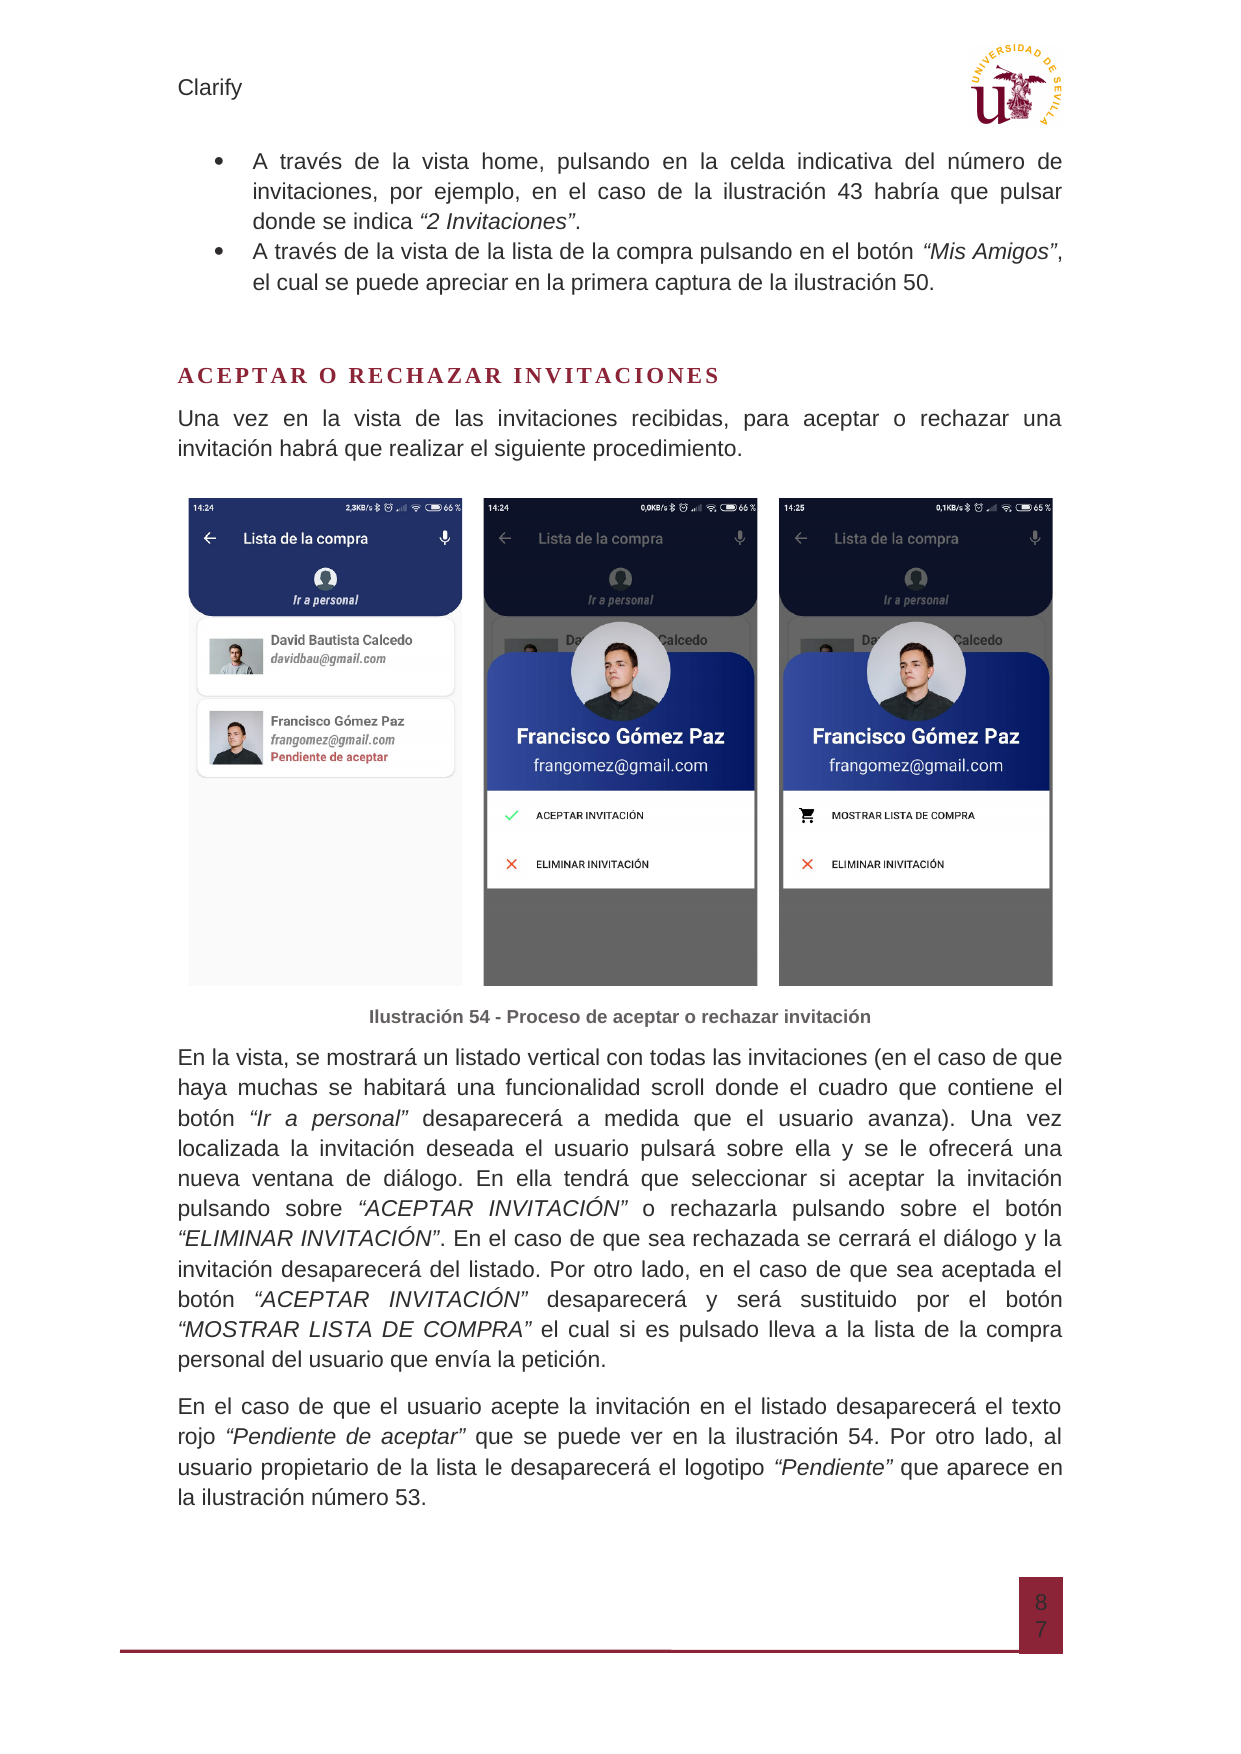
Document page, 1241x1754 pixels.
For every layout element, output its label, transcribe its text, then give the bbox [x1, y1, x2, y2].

text En la vista, se mostrará un listado vertical con todas las invitaciones (en el caso de que haya muchas se habitará una funcionalidad scroll donde el cuadro que contiene el botón “Ir a personal” desaparecerá a medida que el usuario avanza). Una vez localizada la invitación deseada el usuario pulsará sobre ella y se le ofrecerá una nueva ventana de diálogo. En ella tendrá que seleccionar si aceptar la invitación pulsando sobre “ACEPTAR INVITACIÓN” o rechazarla pulsando sobre el botón “ELIMINAR INVITACIÓN”. En el caso de que sea rechazada se cerrará el diálogo y la invitación desaparecerá del listado. Por otro lado, en el caso de que sea aceptada el botón “ACEPTAR INVITACIÓN” desaparecerá y será sustituido por el botón “MOSTRAR LISTA DE COMPRA” el cual si es pulsado lleva a la lista de la compra personal del usuario que envía la petición. [177, 1044, 1063, 1373]
table_header [473, 482, 768, 989]
text En el caso de que el usuario acepte la invitación en el listado desaparecerá el texto rojo “Pendiente de aceptar” que se puede ver en la ilustración 54. Por otro lado, al usuario propietario de la lista le desaparecerá el logotipo “Pendiente” que aparece en la ilustración número 53. [177, 1393, 1063, 1510]
table_header [177, 482, 472, 989]
picture [969, 44, 1063, 127]
list A través de la vista de la lista de la compra pulsando en el botón “Mis Amigos”, el cual se puede apreciar en la primera captura de la ilustración 50. [215, 238, 1063, 295]
table_header [768, 482, 1063, 989]
list A través de la vista home, pulsando en la celda indicativa del número de invitaciones, por ejemplo, en el caso de la ilustración 43 habría que pulsar donde se indica “2 Invitaciones”. [215, 148, 1063, 234]
picture [483, 498, 758, 986]
text Ilustración 54 - Proceso de aceptar o rechazar invitación [177, 1006, 1063, 1027]
picture [779, 498, 1053, 986]
text Una vez en la vista de las invitaciones recibidas, para aceptar o rechazar una invitación habrá que realizar el siguiente procedimiento. [177, 405, 1063, 462]
title aCEPTAR O RECHAZAR invitaciones [177, 362, 1063, 388]
picture [188, 498, 463, 986]
